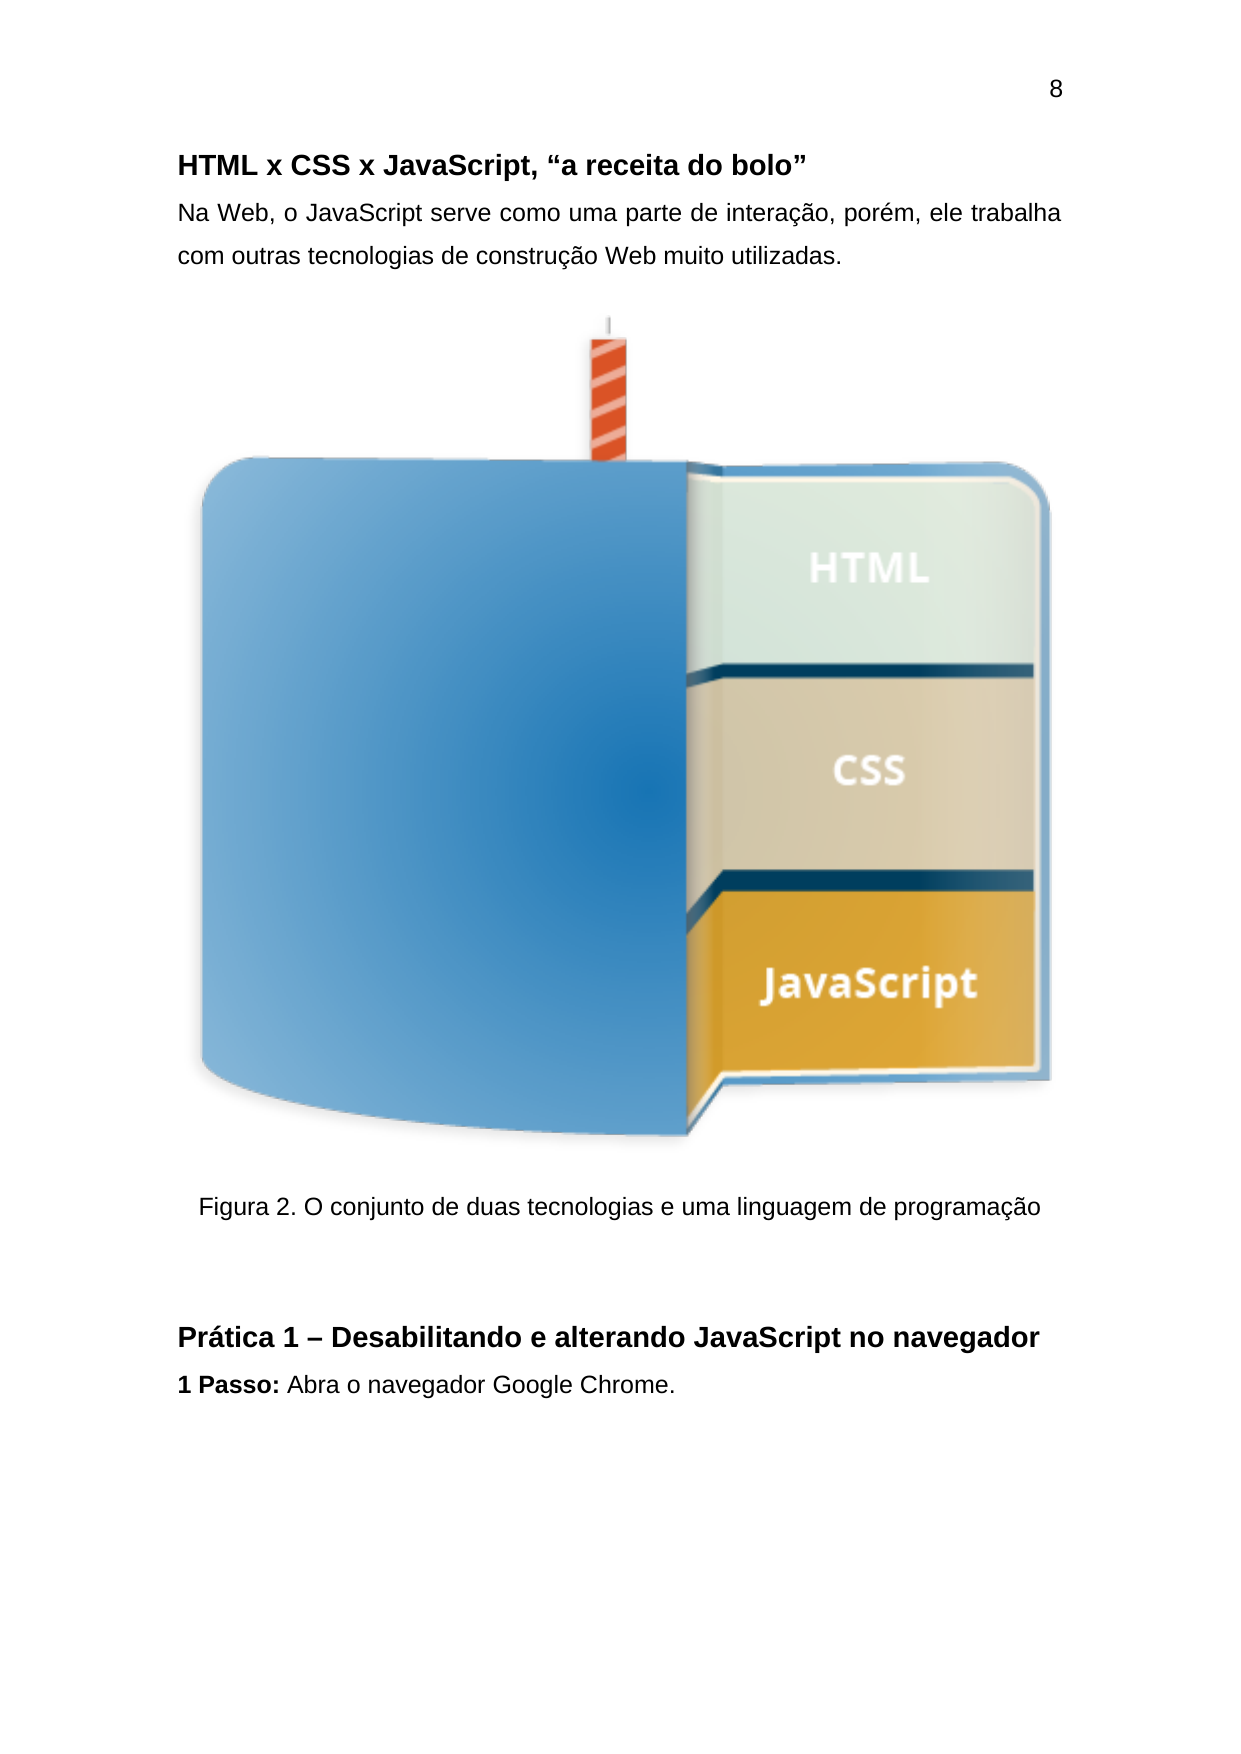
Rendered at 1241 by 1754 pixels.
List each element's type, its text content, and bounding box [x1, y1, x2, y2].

text Figura 2. O conjunto de duas tecnologias e uma linguagem de programação [177, 1192, 1063, 1221]
subtitle Prática 1 – Desabilitando e alterando JavaScript no navegador [177, 1320, 1063, 1353]
text 1 Passo: Abra o navegador Google Chrome. [177, 1370, 1063, 1399]
text Na Web, o JavaScript serve como uma parte de interação, porém, ele trabalha com outras tecnologias de construção Web muito utilizadas. [177, 198, 1063, 270]
subtitle HTML x CSS x JavaScript, “a receita do bolo” [177, 148, 1063, 181]
picture [177, 300, 1063, 1161]
